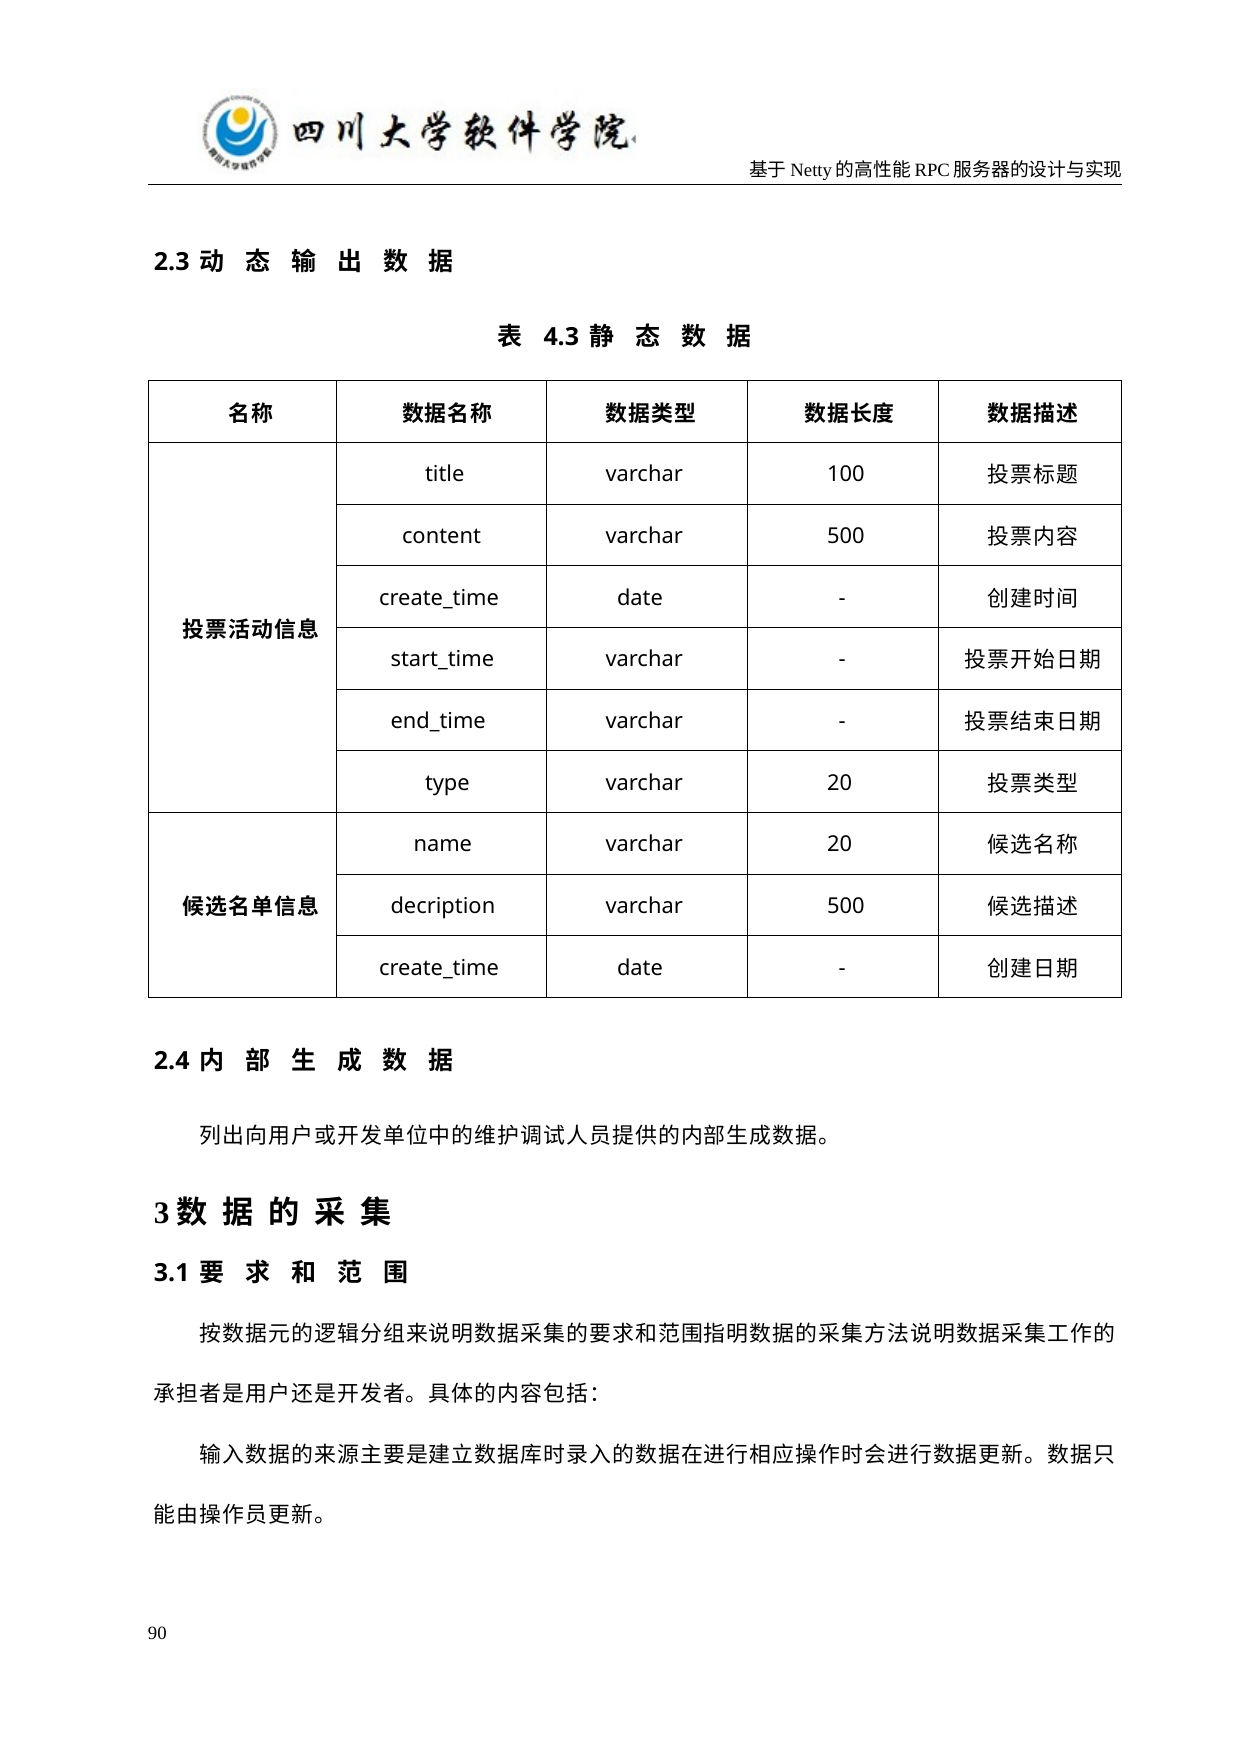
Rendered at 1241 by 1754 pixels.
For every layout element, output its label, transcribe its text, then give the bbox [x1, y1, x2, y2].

table_cell 候选描述 [939, 875, 1121, 935]
table_cell date [547, 936, 747, 997]
text 输入数据的来源主要是建立数据库时录入的数据在进行相应操作时会进行数据更新。数据只能由操作员更新。 [154, 1422, 1116, 1543]
text 表4.3 静态数据 [154, 304, 1116, 365]
table_cell - [748, 936, 938, 997]
subtitle 3数据的采集 [154, 1180, 1116, 1240]
table_cell varchar [547, 505, 747, 565]
text 列出向用户或开发单位中的维护调试人员提供的内部生成数据。 [154, 1104, 1116, 1165]
table_header 数据类型 [547, 381, 747, 442]
table_header 名称 [149, 381, 336, 442]
table_cell 投票结束日期 [939, 690, 1121, 750]
table_header 数据名称 [337, 381, 546, 442]
table_cell start_time [337, 628, 546, 689]
table_cell varchar [547, 443, 747, 504]
table_cell content [337, 505, 546, 565]
table_cell 投票内容 [939, 505, 1121, 565]
table_cell - [748, 690, 938, 750]
table_cell - [748, 566, 938, 627]
table_cell - [748, 628, 938, 689]
text 3.1要求和范围 [154, 1240, 1116, 1301]
table_cell 候选名单信息 [149, 813, 336, 997]
table_cell 投票开始日期 [939, 628, 1121, 689]
text 2.3动态输出数据 [154, 229, 1116, 289]
table_cell 创建时间 [939, 566, 1121, 627]
table_cell 投票类型 [939, 751, 1121, 812]
table_cell varchar [547, 690, 747, 750]
table_header 数据描述 [939, 381, 1121, 442]
table_cell 20 [748, 751, 938, 812]
table_cell varchar [547, 813, 747, 874]
table_cell 500 [748, 875, 938, 935]
table_cell end_time [337, 690, 546, 750]
picture [197, 88, 639, 177]
table_cell decription [337, 875, 546, 935]
text 2.4内部生成数据 [154, 1028, 1116, 1089]
table_cell title [337, 443, 546, 504]
table_cell 100 [748, 443, 938, 504]
table_cell create_time [337, 936, 546, 997]
table_cell name [337, 813, 546, 874]
table_cell varchar [547, 751, 747, 812]
table_cell varchar [547, 628, 747, 689]
table_cell create_time [337, 566, 546, 627]
table_cell 候选名称 [939, 813, 1121, 874]
table_header 数据长度 [748, 381, 938, 442]
table_cell 创建日期 [939, 936, 1121, 997]
text 按数据元的逻辑分组来说明数据采集的要求和范围指明数据的采集方法说明数据采集工作的承担者是用户还是开发者。具体的内容包括： [154, 1301, 1116, 1422]
table_cell 20 [748, 813, 938, 874]
table_cell 投票活动信息 [149, 443, 336, 812]
table_cell date [547, 566, 747, 627]
table_cell 投票标题 [939, 443, 1121, 504]
table_cell type [337, 751, 546, 812]
table_cell varchar [547, 875, 747, 935]
table_cell 500 [748, 505, 938, 565]
